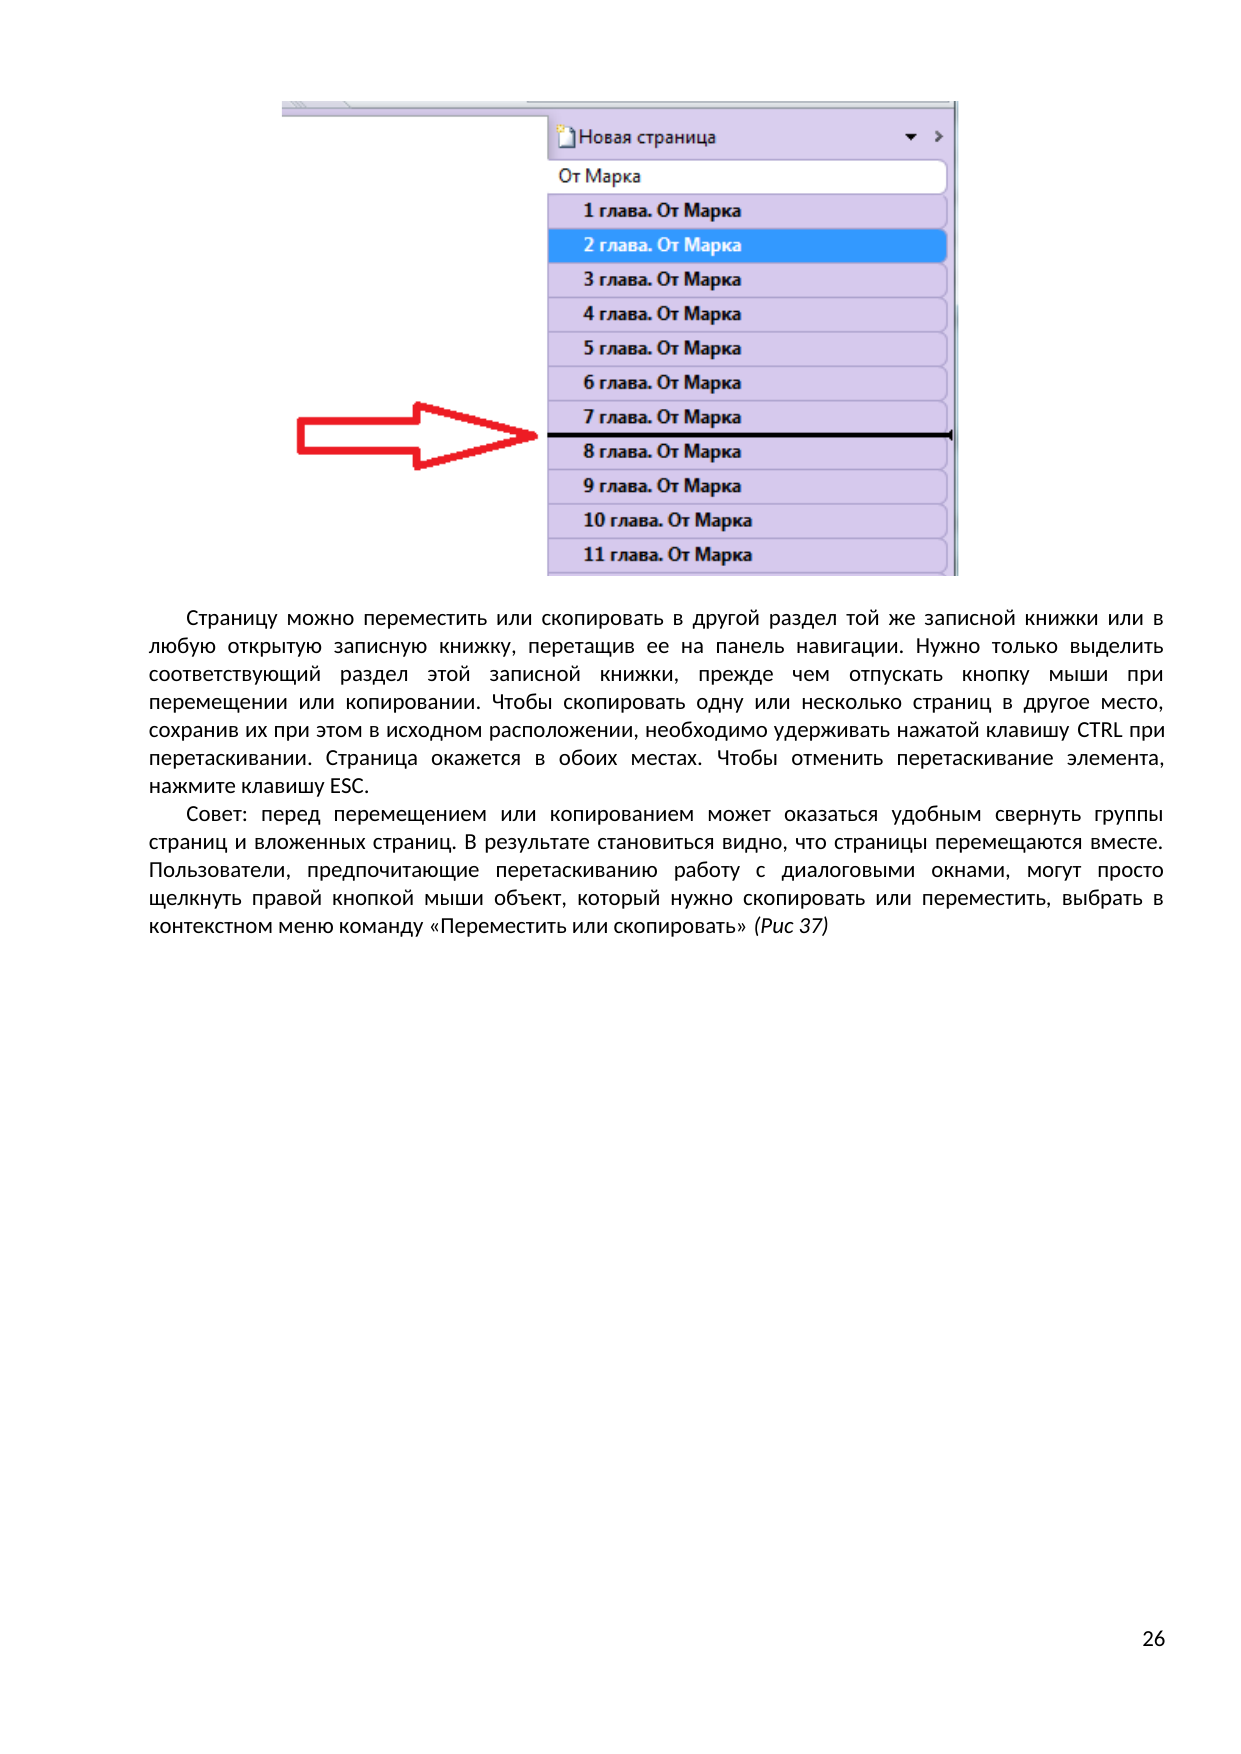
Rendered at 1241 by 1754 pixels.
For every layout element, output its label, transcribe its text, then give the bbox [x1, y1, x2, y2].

picture [281, 101, 959, 576]
text Страницу можно переместить или скопировать в другой раздел той же записной книжки или в любую открытую записную книжку, перетащив ее на панель навигации. Нужно только выделить соответствующий раздел этой записной книжки, прежде чем отпускать кнопку мыши при перемещении или копировании. Чтобы скопировать одну или несколько страниц в другое место, сохранив их при этом в исходном расположении, необходимо удерживать нажатой клавишу CTRL при перетаскивании. Страница окажется в обоих местах. Чтобы отменить перетаскивание элемента, нажмите клавишу ESC. [149, 603, 1165, 799]
text Совет: перед перемещением или копированием может оказаться удобным свернуть группы страниц и вложенных страниц. В результате становиться видно, что страницы перемещаются вместе. Пользователи, предпочитающие перетаскиванию работу с диалоговыми окнами, могут просто щелкнуть правой кнопкой мыши объект, который нужно скопировать или переместить, выбрать в контекстном меню команду «Переместить или скопировать» (Рис 37) [149, 799, 1165, 939]
